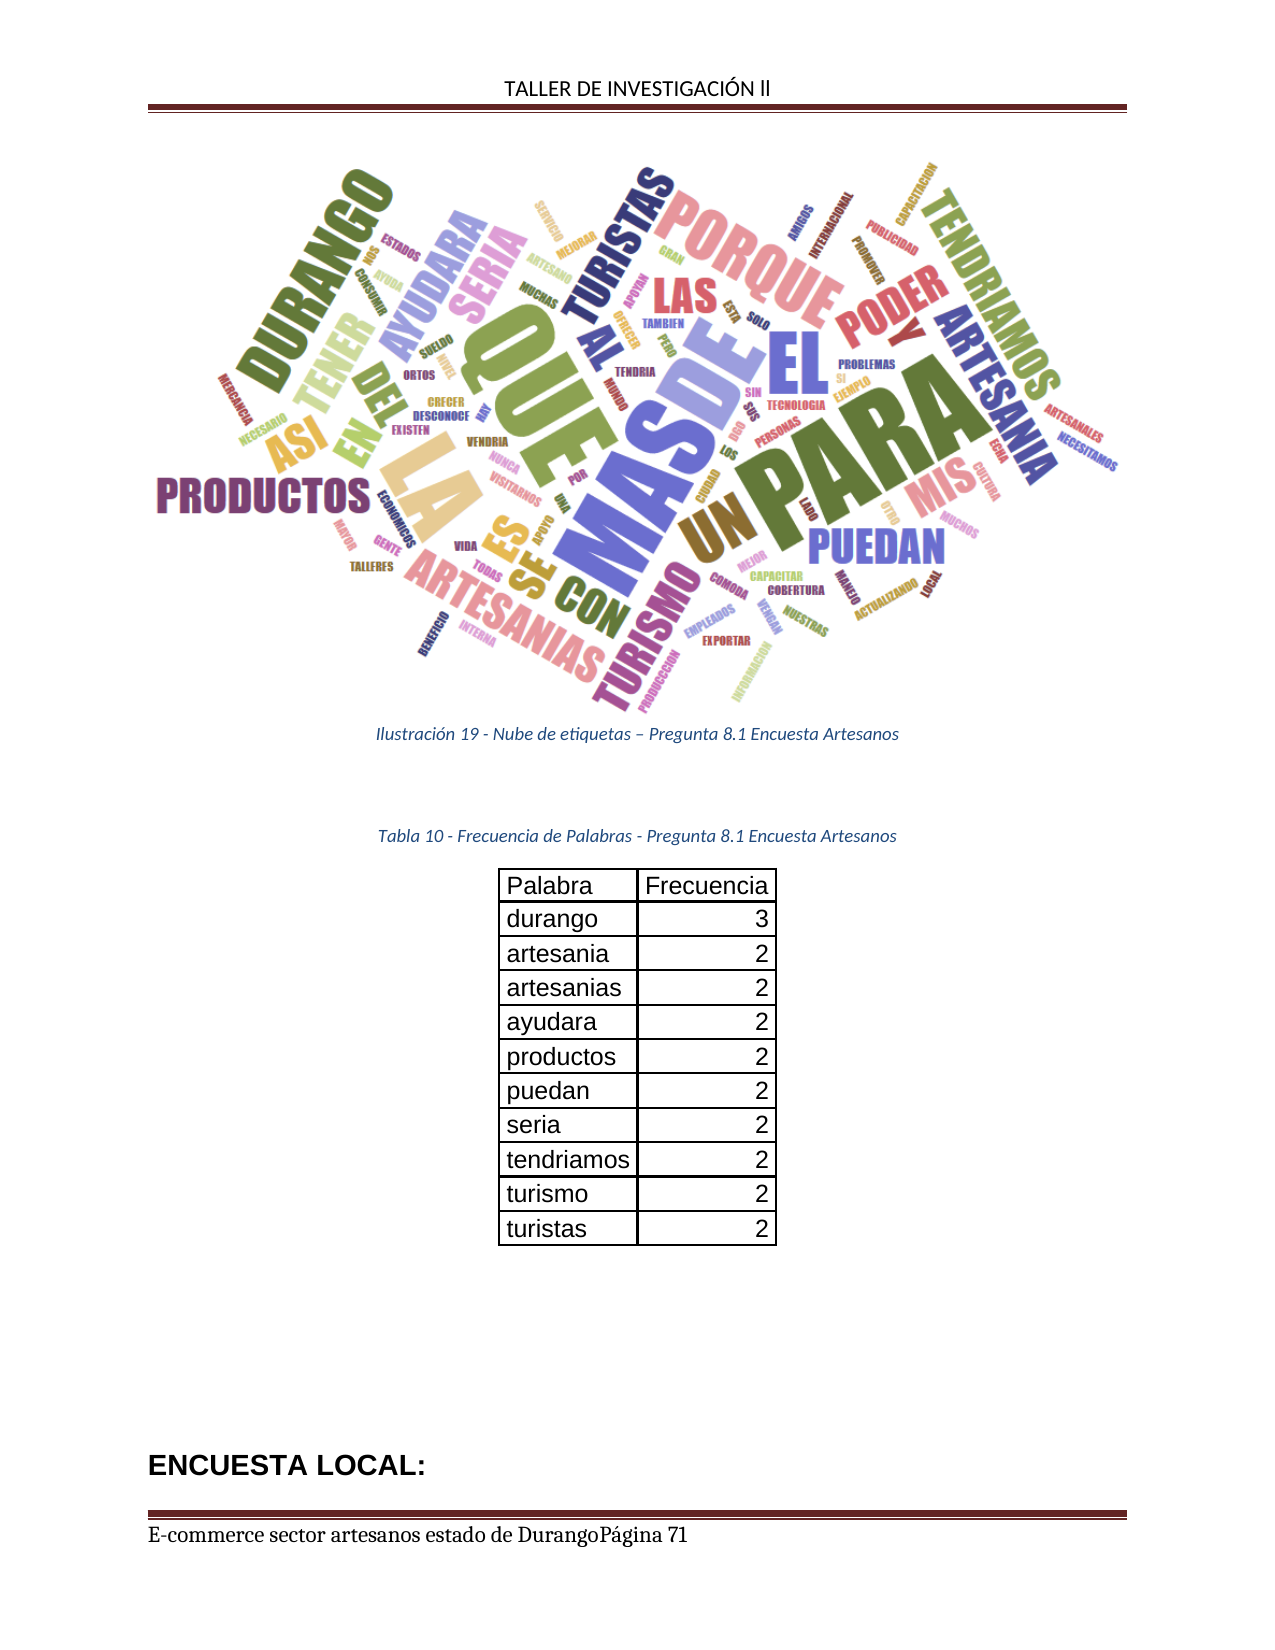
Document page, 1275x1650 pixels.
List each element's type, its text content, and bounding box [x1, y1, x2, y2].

table_cell seria [500, 1109, 636, 1141]
table_cell ayudara [500, 1006, 636, 1038]
table_cell 2 [639, 971, 775, 1003]
text ENCUESTA LOCAL: [148, 1447, 1127, 1481]
table_cell turistas [500, 1212, 636, 1244]
table_cell artesanias [500, 971, 636, 1003]
text Ilustración 19 - Nube de etiquetas – Pregunta 8.1 Encuesta Artesanos [148, 723, 1127, 746]
table_cell 3 [639, 903, 775, 935]
table_cell 2 [639, 1143, 775, 1175]
table_header Palabra [500, 870, 636, 900]
table_cell productos [500, 1040, 636, 1072]
table_cell 2 [639, 1109, 775, 1141]
table_cell artesania [500, 937, 636, 969]
table_cell 2 [639, 1074, 775, 1107]
text Tabla 10 - Frecuencia de Palabras - Pregunta 8.1 Encuesta Artesanos [148, 824, 1127, 847]
table_cell puedan [500, 1074, 636, 1107]
table_cell tendriamos [500, 1143, 636, 1175]
table_cell durango [500, 903, 636, 935]
table_cell turismo [500, 1178, 636, 1210]
table_cell 2 [639, 1212, 775, 1244]
table_cell 2 [639, 937, 775, 969]
table_cell 2 [639, 1040, 775, 1072]
picture [147, 147, 1128, 723]
table_header Frecuencia [639, 870, 775, 900]
table_cell 2 [639, 1006, 775, 1038]
table_cell 2 [639, 1178, 775, 1210]
